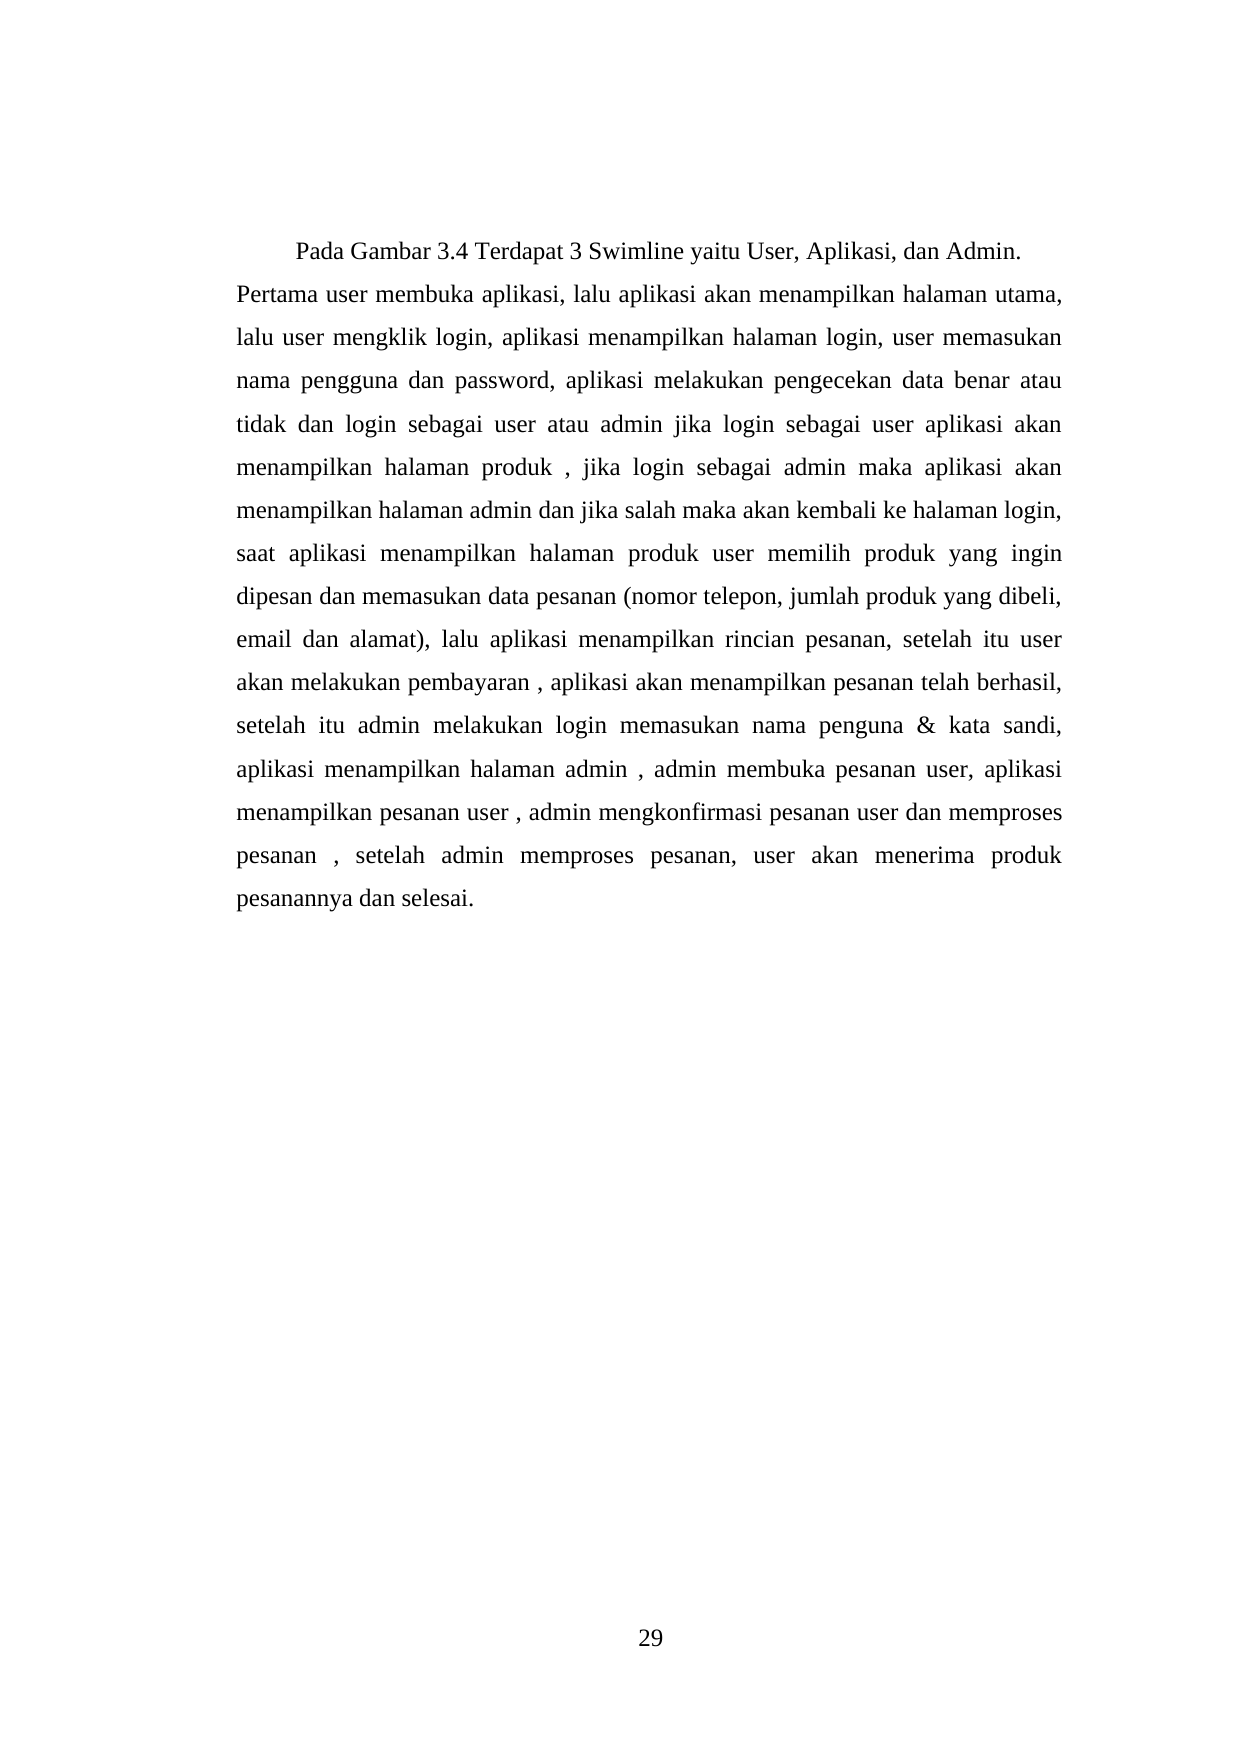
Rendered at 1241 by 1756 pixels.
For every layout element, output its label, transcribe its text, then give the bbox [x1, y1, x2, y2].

text Pada Gambar 3.4 Terdapat 3 Swimline yaitu User, Aplikasi, dan Admin. [236, 236, 1063, 265]
text Pertama user membuka aplikasi, lalu aplikasi akan menampilkan halaman utama, lalu user mengklik login, aplikasi menampilkan halaman login, user memasukan nama pengguna dan password, aplikasi melakukan pengecekan data benar atau tidak dan login sebagai user atau admin jika login sebagai user aplikasi akan menampilkan halaman produk , jika login sebagai admin maka aplikasi akan menampilkan halaman admin dan jika salah maka akan kembali ke halaman login, saat aplikasi menampilkan halaman produk user memilih produk yang ingin dipesan dan memasukan data pesanan (nomor telepon, jumlah produk yang dibeli, email dan alamat), lalu aplikasi menampilkan rincian pesanan, setelah itu user akan melakukan pembayaran , aplikasi akan menampilkan pesanan telah berhasil, setelah itu admin melakukan login memasukan nama penguna & kata sandi, aplikasi menampilkan halaman admin , admin membuka pesanan user, aplikasi menampilkan pesanan user , admin mengkonfirmasi pesanan user dan memproses pesanan , setelah admin memproses pesanan, user akan menerima produk pesanannya dan selesai. [236, 279, 1063, 912]
